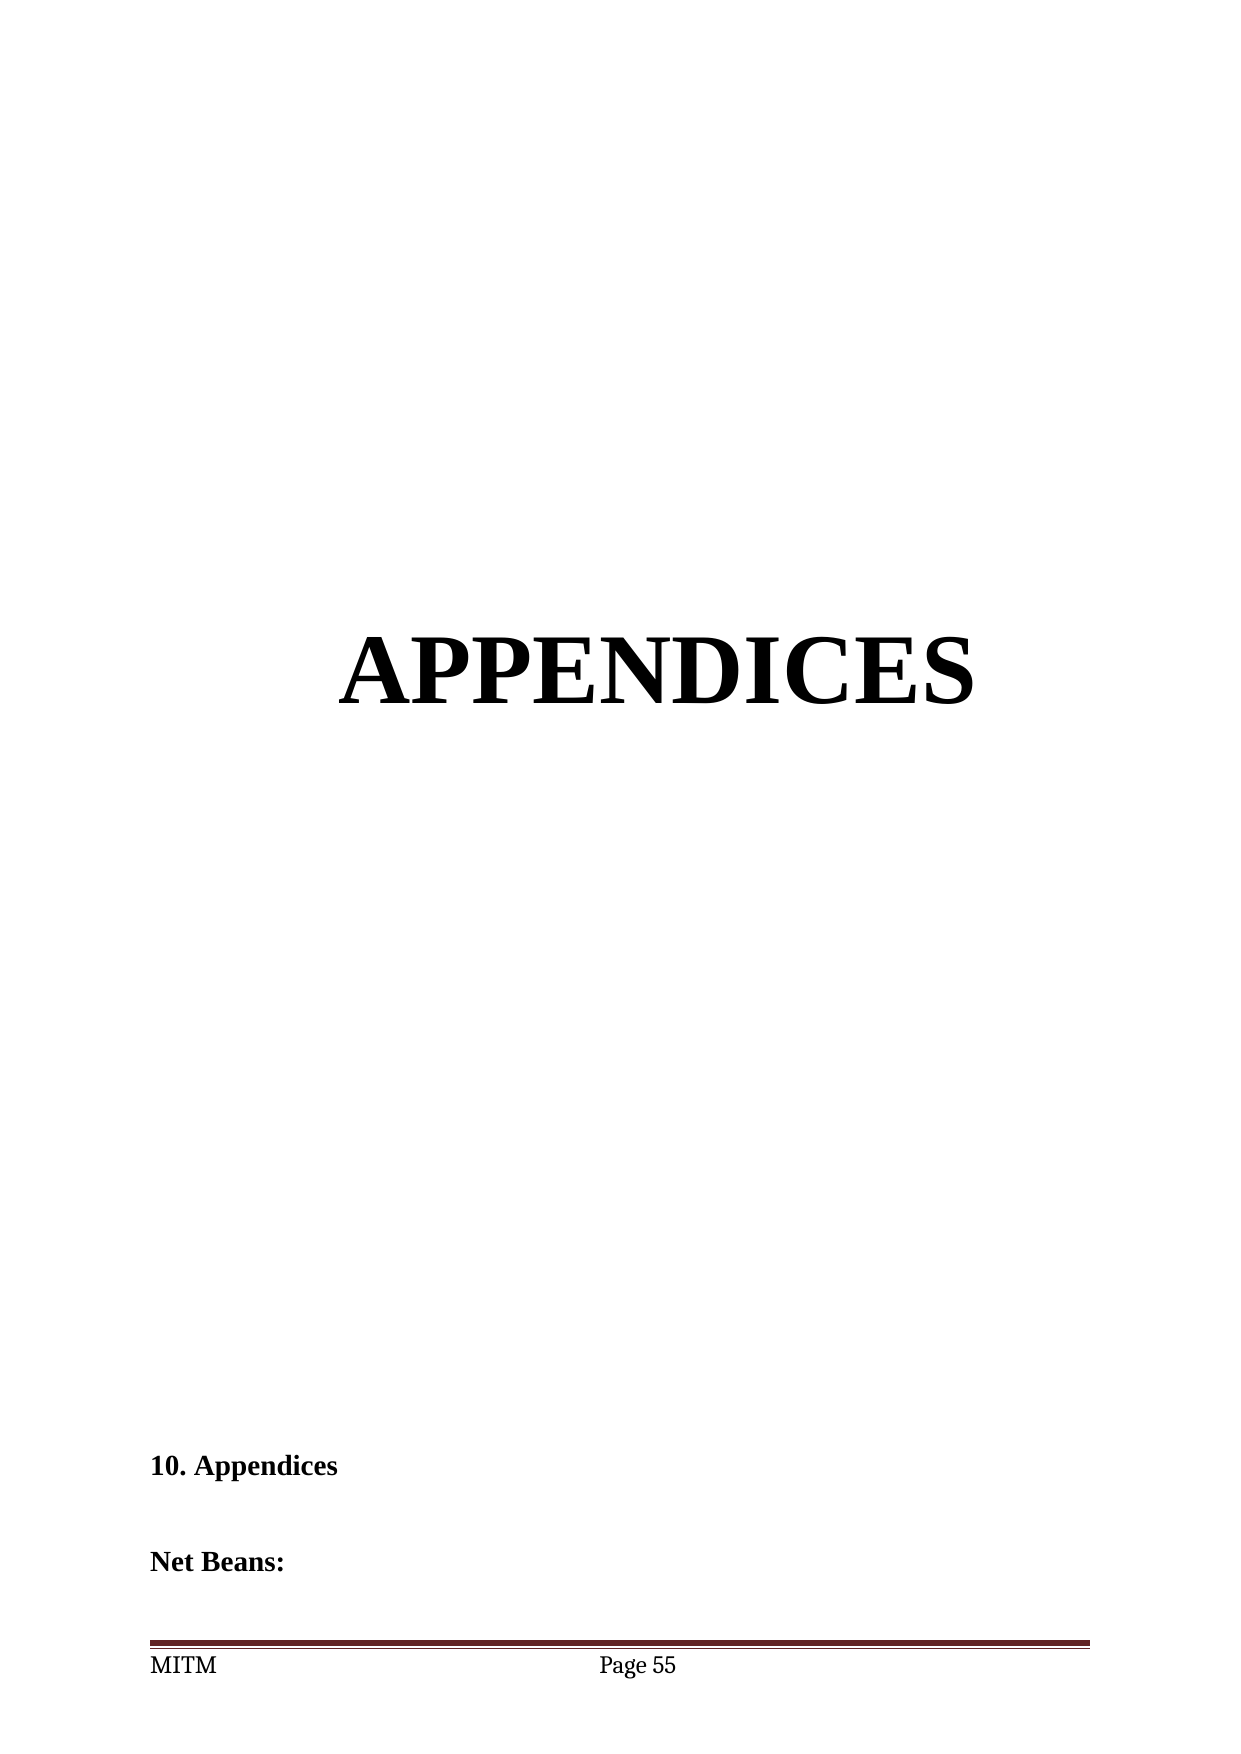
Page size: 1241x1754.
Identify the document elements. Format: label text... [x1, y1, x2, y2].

text APPENDICES [150, 610, 1090, 725]
text 10. Appendices [150, 1448, 1090, 1482]
text Net Beans: [150, 1544, 1090, 1578]
